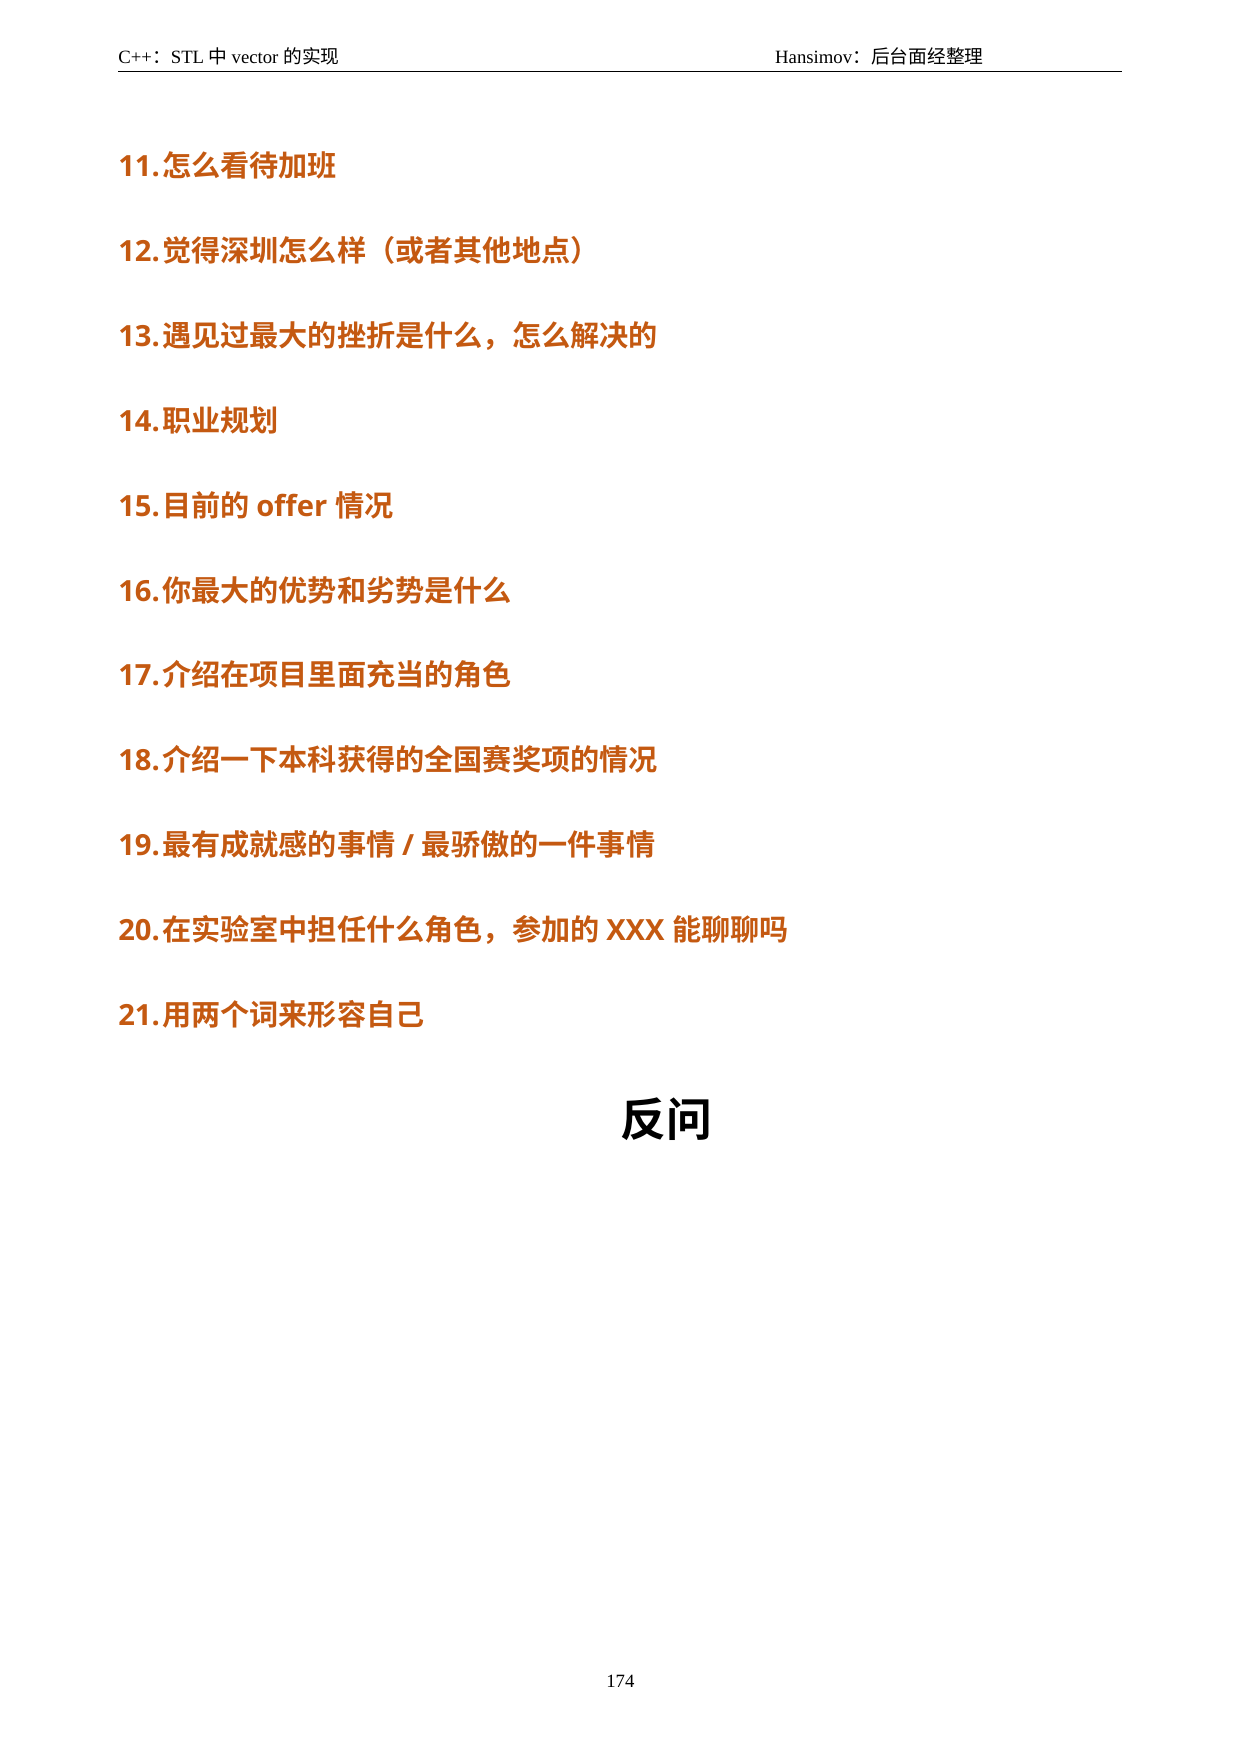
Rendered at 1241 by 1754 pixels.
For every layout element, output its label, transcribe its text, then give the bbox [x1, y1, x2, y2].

subtitle 觉得深圳怎么样（或者其他地点） [118, 215, 1097, 283]
subtitle 遇见过最大的挫折是什么，怎么解决的 [118, 300, 1097, 368]
subtitle 反问 [118, 1082, 1122, 1150]
subtitle 用两个词来形容自己 [118, 979, 1097, 1047]
subtitle 目前的 offer 情况 [118, 469, 1097, 537]
subtitle 你最大的优势和劣势是什么 [118, 554, 1097, 622]
subtitle 职业规划 [118, 384, 1097, 452]
subtitle 在实验室中担任什么角色，参加的 XXX 能聊聊吗 [118, 894, 1097, 962]
subtitle 介绍一下本科获得的全国赛奖项的情况 [118, 724, 1097, 792]
subtitle 最有成就感的事情 / 最骄傲的一件事情 [118, 809, 1097, 877]
subtitle 怎么看待加班 [118, 130, 1097, 198]
subtitle 介绍在项目里面充当的角色 [118, 639, 1097, 707]
